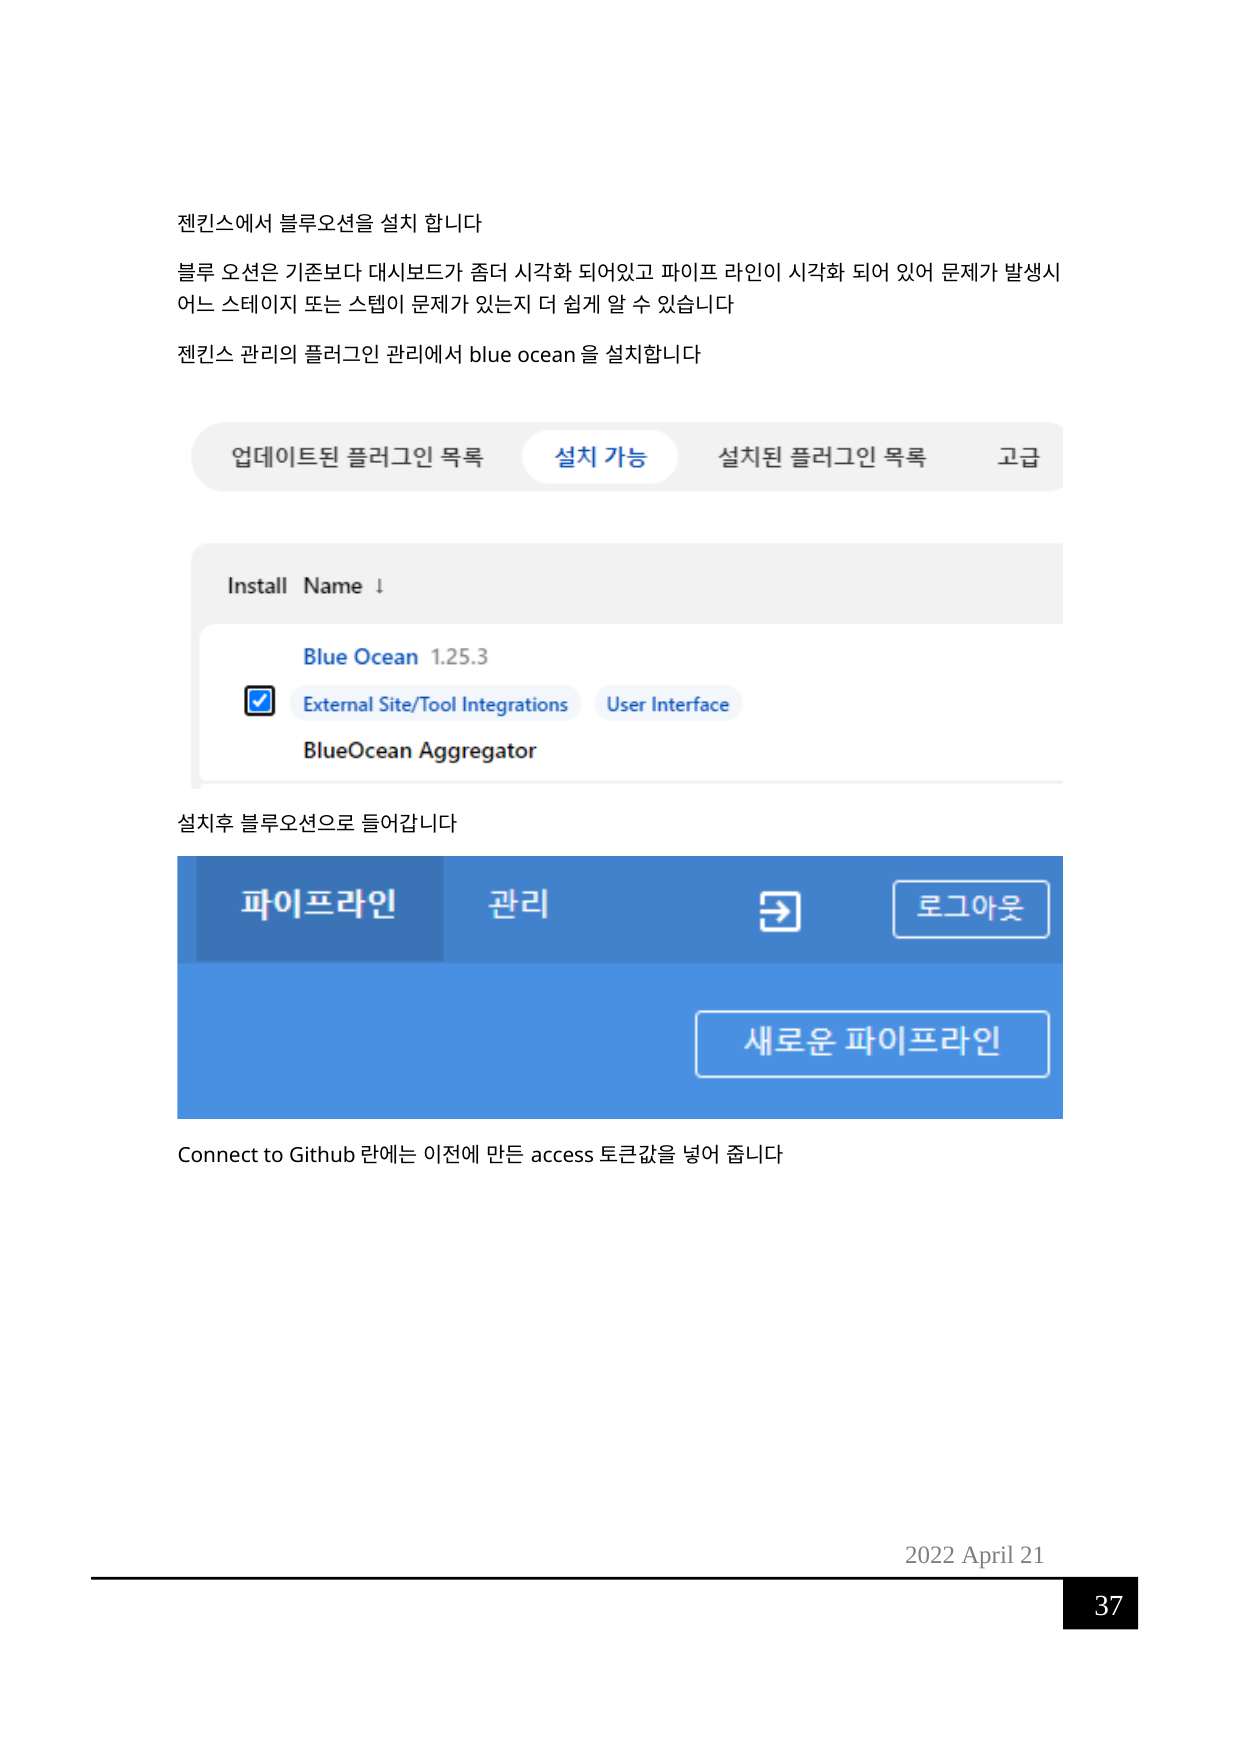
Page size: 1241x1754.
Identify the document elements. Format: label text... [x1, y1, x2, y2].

picture [177, 856, 1063, 1119]
picture [177, 387, 1063, 789]
text 블루 오션은 기존보다 대시보드가 좀더 시각화 되어있고 파이프 라인이 시각화 되어 있어 문제가 발생시 어느 스테이지 또는 스텝이 문제가 있는지 더 쉽게 알 수 있습니다 [177, 256, 1063, 319]
text Connect to Github란에는 이전에 만든 access 토큰값을 넣어 줍니다 [177, 1138, 1063, 1168]
text 젠킨스 관리의 플러그인 관리에서 blue ocean을 설치합니다 [177, 338, 1063, 368]
text 설치후 블루오션으로 들어갑니다 [177, 807, 1063, 837]
text 젠킨스에서 블루오션을 설치 합니다 [177, 207, 1063, 237]
